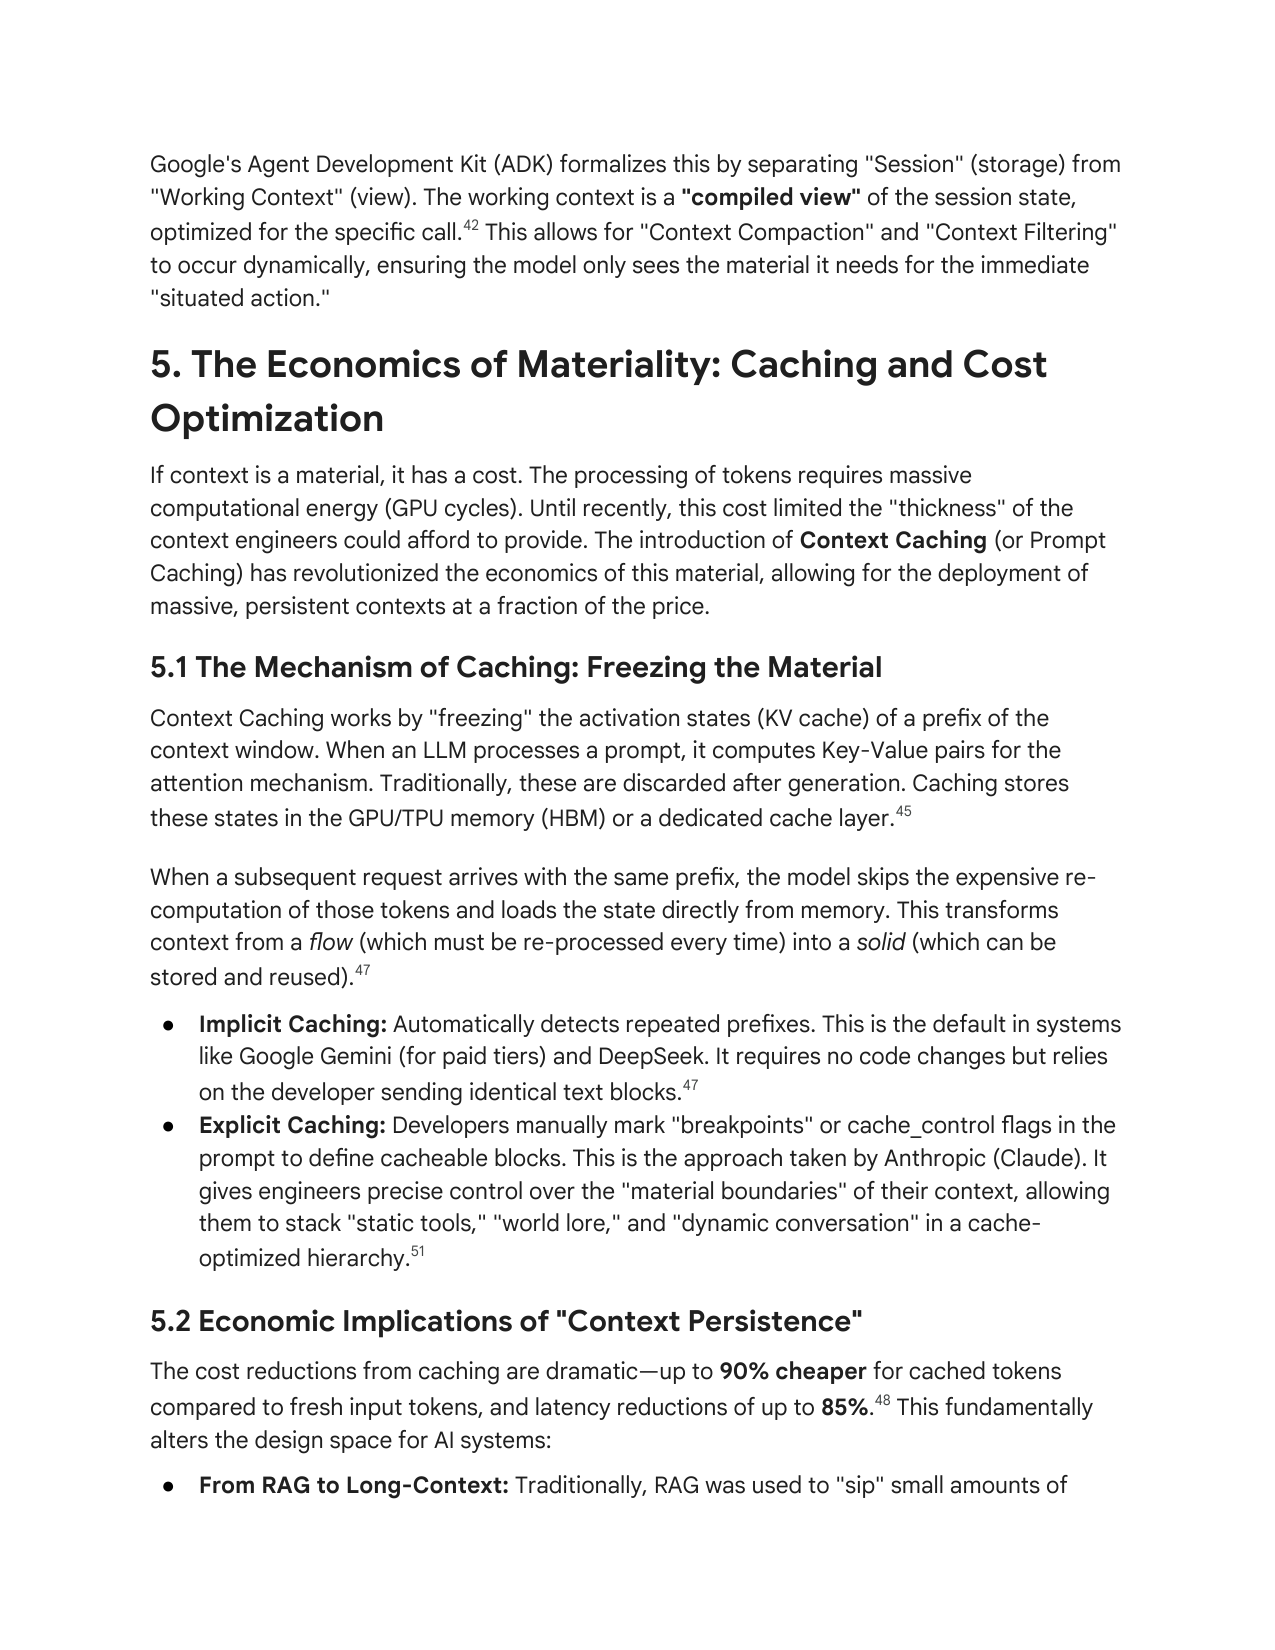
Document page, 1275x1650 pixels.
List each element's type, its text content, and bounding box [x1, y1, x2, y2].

list Explicit Caching: Developers manually mark "breakpoints" or cache_control flags in the prompt to define cacheable blocks. This is the approach taken by Anthropic (Claude). It gives engineers precise control over the "material boundaries" of their context, allowing them to stack "static tools," "world lore," and "dynamic conversation" in a cache-optimized hierarchy.51 [161, 1111, 1125, 1274]
list Implicit Caching: Automatically detects repeated prefixes. This is the default in systems like Google Gemini (for paid tiers) and DeepSeek. It requires no code changes but relies on the developer sending identical text blocks.47 [161, 1010, 1125, 1107]
text The cost reductions from caching are dramatic—up to 90% cheaper for cached tokens compared to fresh input tokens, and latency reductions of up to 85%.48 This fundamentally alters the design space for AI systems: [150, 1358, 1125, 1455]
text If context is a material, it has a cost. The processing of tokens requires massive computational energy (GPU cycles). Until recently, this cost limited the "thickness" of the context engineers could afford to provide. The introduction of Context Caching (or Prompt Caching) has revolutionized the economics of this material, allowing for the deployment of massive, persistent contexts at a fraction of the price. [150, 461, 1125, 621]
subtitle 5. The Economics of Materiality: Caching and Cost Optimization [150, 342, 1125, 442]
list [161, 1471, 1125, 1500]
subtitle 5.1 The Mechanism of Caching: Freezing the Material [150, 650, 1125, 686]
subtitle 5.2 Economic Implications of "Context Persistence" [150, 1303, 1125, 1340]
text Google's Agent Development Kit (ADK) formalizes this by separating "Session" (storage) from "Working Context" (view). The working context is a "compiled view" of the session state, optimized for the specific call.42 This allows for "Context Compaction" and "Context Filtering" to occur dynamically, ensuring the model only sees the material it needs for the immediate "situated action." [150, 150, 1125, 313]
text When a subsequent request arrives with the same prefix, the model skips the expensive re-computation of those tokens and loads the state directly from memory. This transforms context from a flow (which must be re-processed every time) into a solid (which can be stored and reused).47 [150, 863, 1125, 993]
text Context Caching works by "freezing" the activation states (KV cache) of a prefix of the context window. When an LLM processes a prompt, it computes Key-Value pairs for the attention mechanism. Traditionally, these are discarded after generation. Caching stores these states in the GPU/TPU memory (HBM) or a dedicated cache layer.45 [150, 704, 1125, 834]
